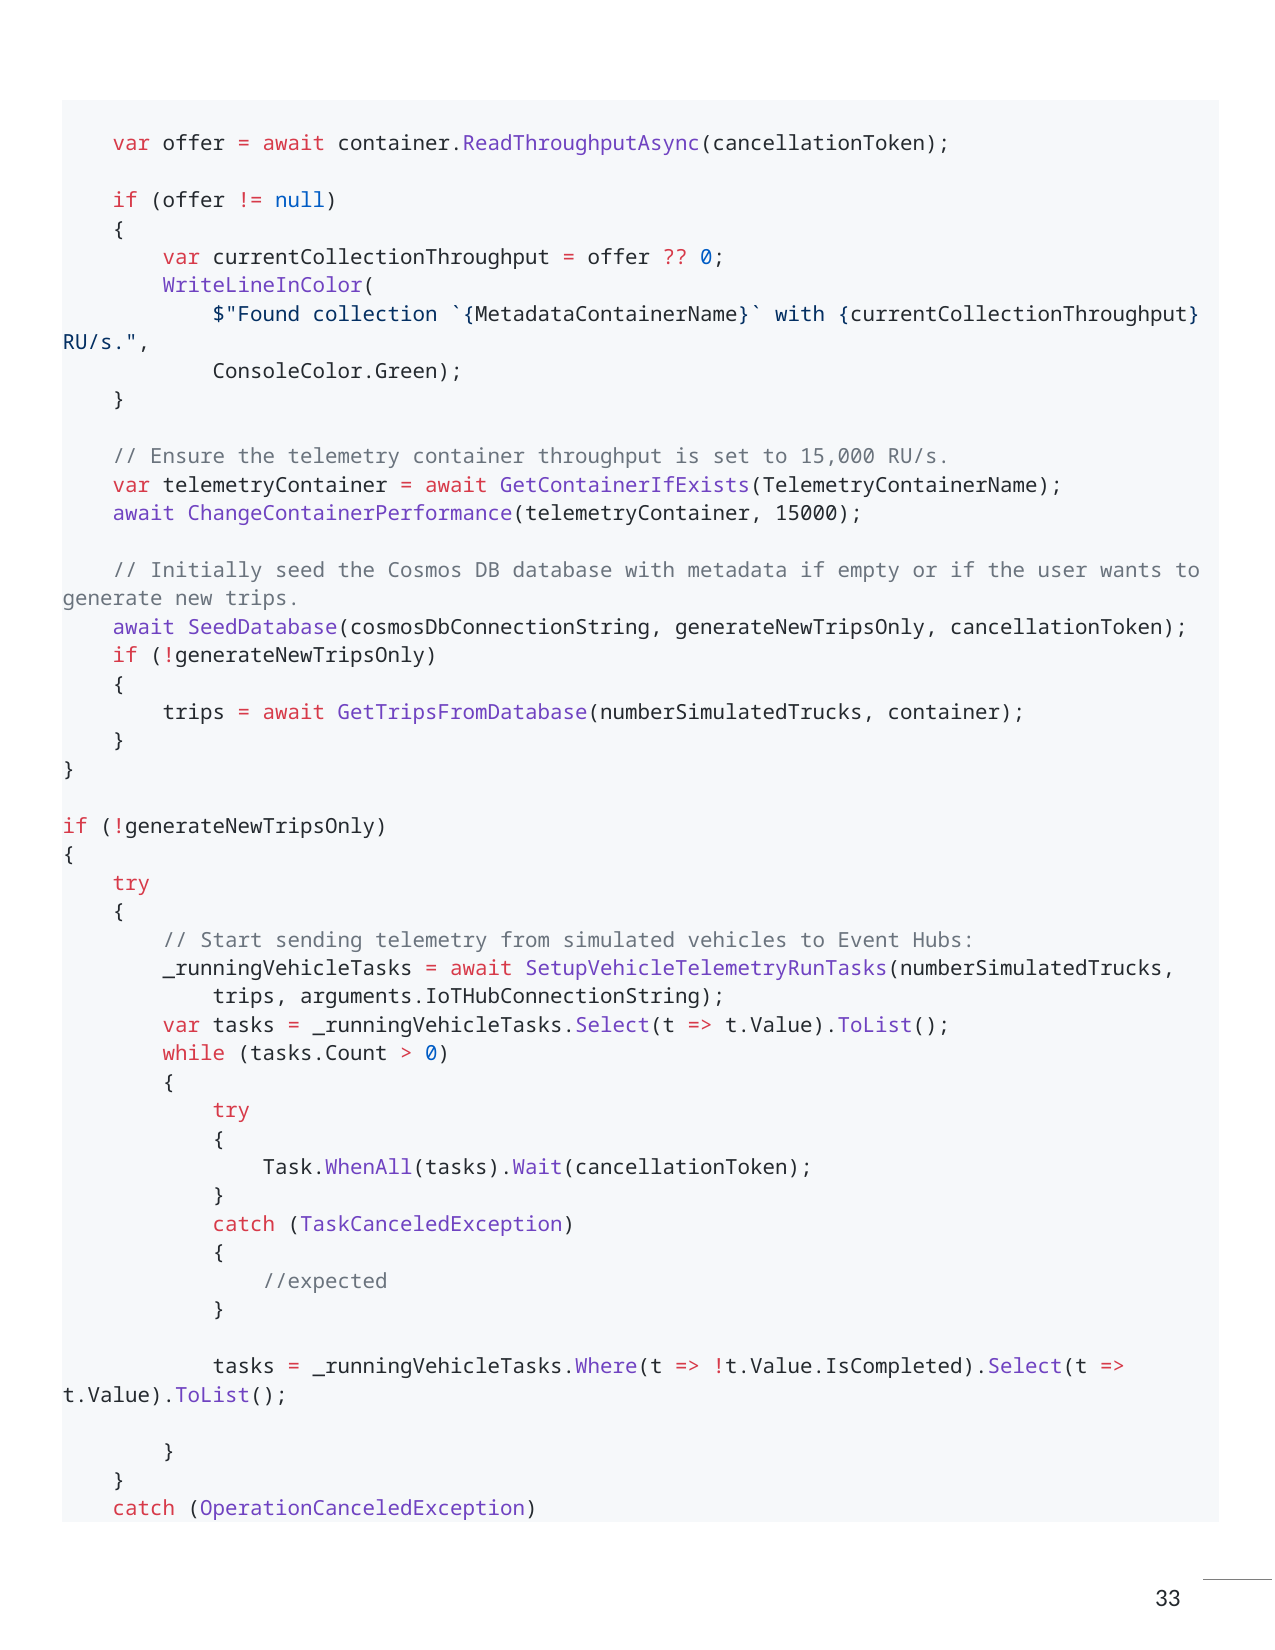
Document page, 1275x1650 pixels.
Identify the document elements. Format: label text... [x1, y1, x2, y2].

text { [62, 1124, 1219, 1152]
text } [62, 1294, 1219, 1323]
text { [62, 839, 1219, 868]
text { [62, 1237, 1219, 1266]
text //expected [62, 1266, 1219, 1294]
text { [62, 896, 1219, 925]
text tasks = _runningVehicleTasks.Where(t => !t.Value.IsCompleted).Select(t => t.Value).ToList(); [62, 1351, 1219, 1408]
text var offer = await container.ReadThroughputAsync(cancellationToken); [62, 128, 1219, 157]
text var tasks = _runningVehicleTasks.Select(t => t.Value).ToList(); [62, 1010, 1219, 1038]
text if (!generateNewTripsOnly) [62, 811, 1219, 839]
text } [62, 384, 1219, 413]
text } [62, 754, 1219, 782]
text { [62, 1067, 1219, 1095]
text catch (TaskCanceledException) [62, 1209, 1219, 1237]
text // Start sending telemetry from simulated vehicles to Event Hubs: [62, 925, 1219, 953]
text if (!generateNewTripsOnly) [62, 640, 1219, 669]
text var currentCollectionThroughput = offer ?? 0; [62, 242, 1219, 271]
text Task.WhenAll(tasks).Wait(cancellationToken); [62, 1152, 1219, 1181]
text } [62, 1465, 1219, 1493]
text { [62, 669, 1219, 697]
text WriteLineInColor( [62, 271, 1219, 299]
text { [62, 214, 1219, 242]
text trips = await GetTripsFromDatabase(numberSimulatedTrucks, container); [62, 697, 1219, 726]
text try [62, 1095, 1219, 1124]
text } [62, 1437, 1219, 1465]
text try [62, 868, 1219, 896]
text if (offer != null) [62, 185, 1219, 214]
text } [62, 726, 1219, 754]
text } [62, 1181, 1219, 1209]
text trips, arguments.IoTHubConnectionString); [62, 982, 1219, 1010]
text ConsoleColor.Green); [62, 356, 1219, 384]
text while (tasks.Count > 0) [62, 1038, 1219, 1067]
text await ChangeContainerPerformance(telemetryContainer, 15000); [62, 498, 1219, 527]
text $"Found collection `{MetadataContainerName}` with {currentCollectionThroughput} RU/s.", [62, 299, 1219, 356]
text _runningVehicleTasks = await SetupVehicleTelemetryRunTasks(numberSimulatedTrucks, [62, 953, 1219, 982]
text var telemetryContainer = await GetContainerIfExists(TelemetryContainerName); [62, 470, 1219, 498]
text await SeedDatabase(cosmosDbConnectionString, generateNewTripsOnly, cancellationToken); [62, 612, 1219, 640]
text // Initially seed the Cosmos DB database with metadata if empty or if the user wants to generate new trips. [62, 555, 1219, 612]
text catch (OperationCanceledException) [62, 1493, 1219, 1522]
text // Ensure the telemetry container throughput is set to 15,000 RU/s. [62, 441, 1219, 470]
